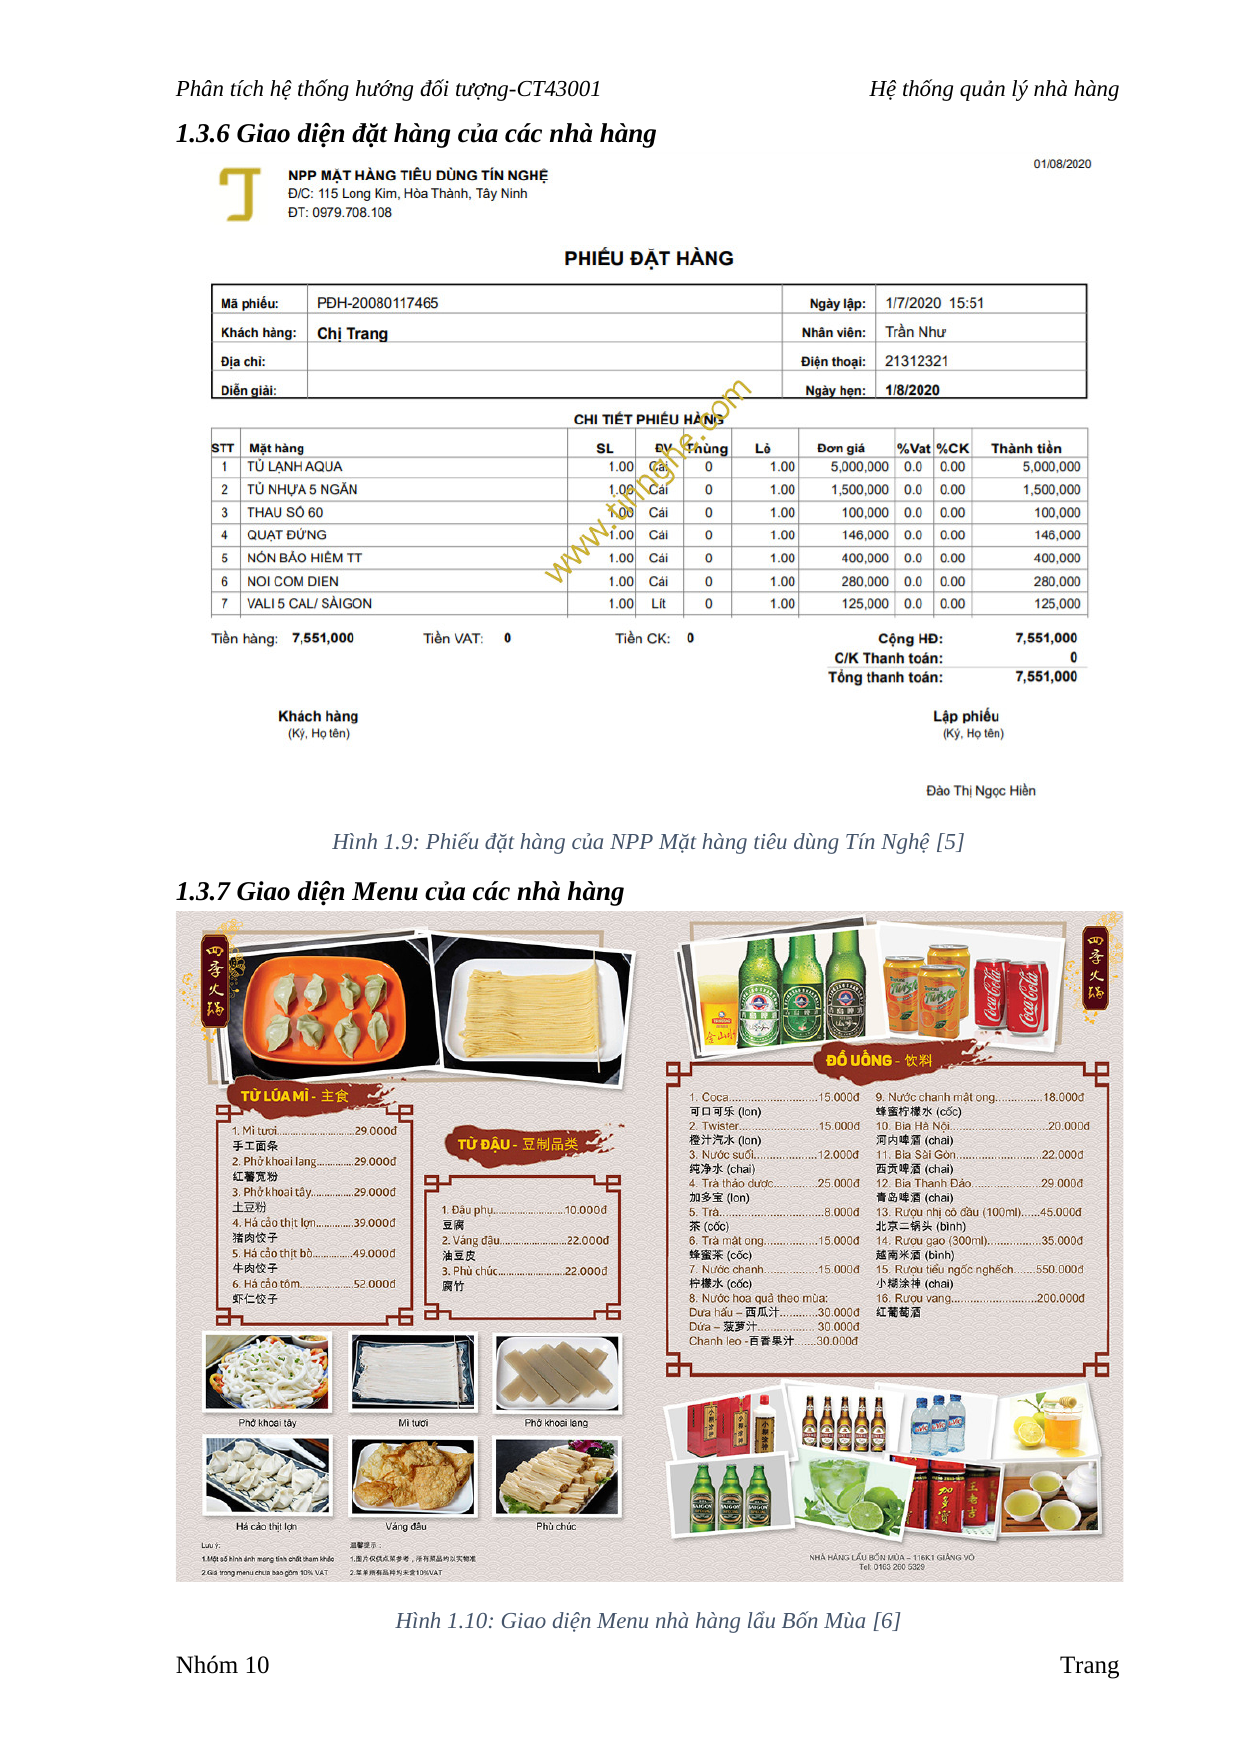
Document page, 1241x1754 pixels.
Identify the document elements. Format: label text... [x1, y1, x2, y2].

subtitle 1.3.7 Giao diện Menu của các nhà hàng [176, 875, 1123, 907]
text Hình 1.9: Phiếu đặt hàng của NPP Mặt hàng tiêu dùng Tín Nghệ [176, 828, 1123, 854]
picture [198, 152, 1101, 804]
picture [175, 911, 1124, 1582]
text Hình 1.10: Giao diện Menu nhà hàng lẩu Bốn Mùa [176, 1607, 1123, 1633]
subtitle 1.3.6 Giao diện đặt hàng của các nhà hàng [176, 117, 1123, 148]
